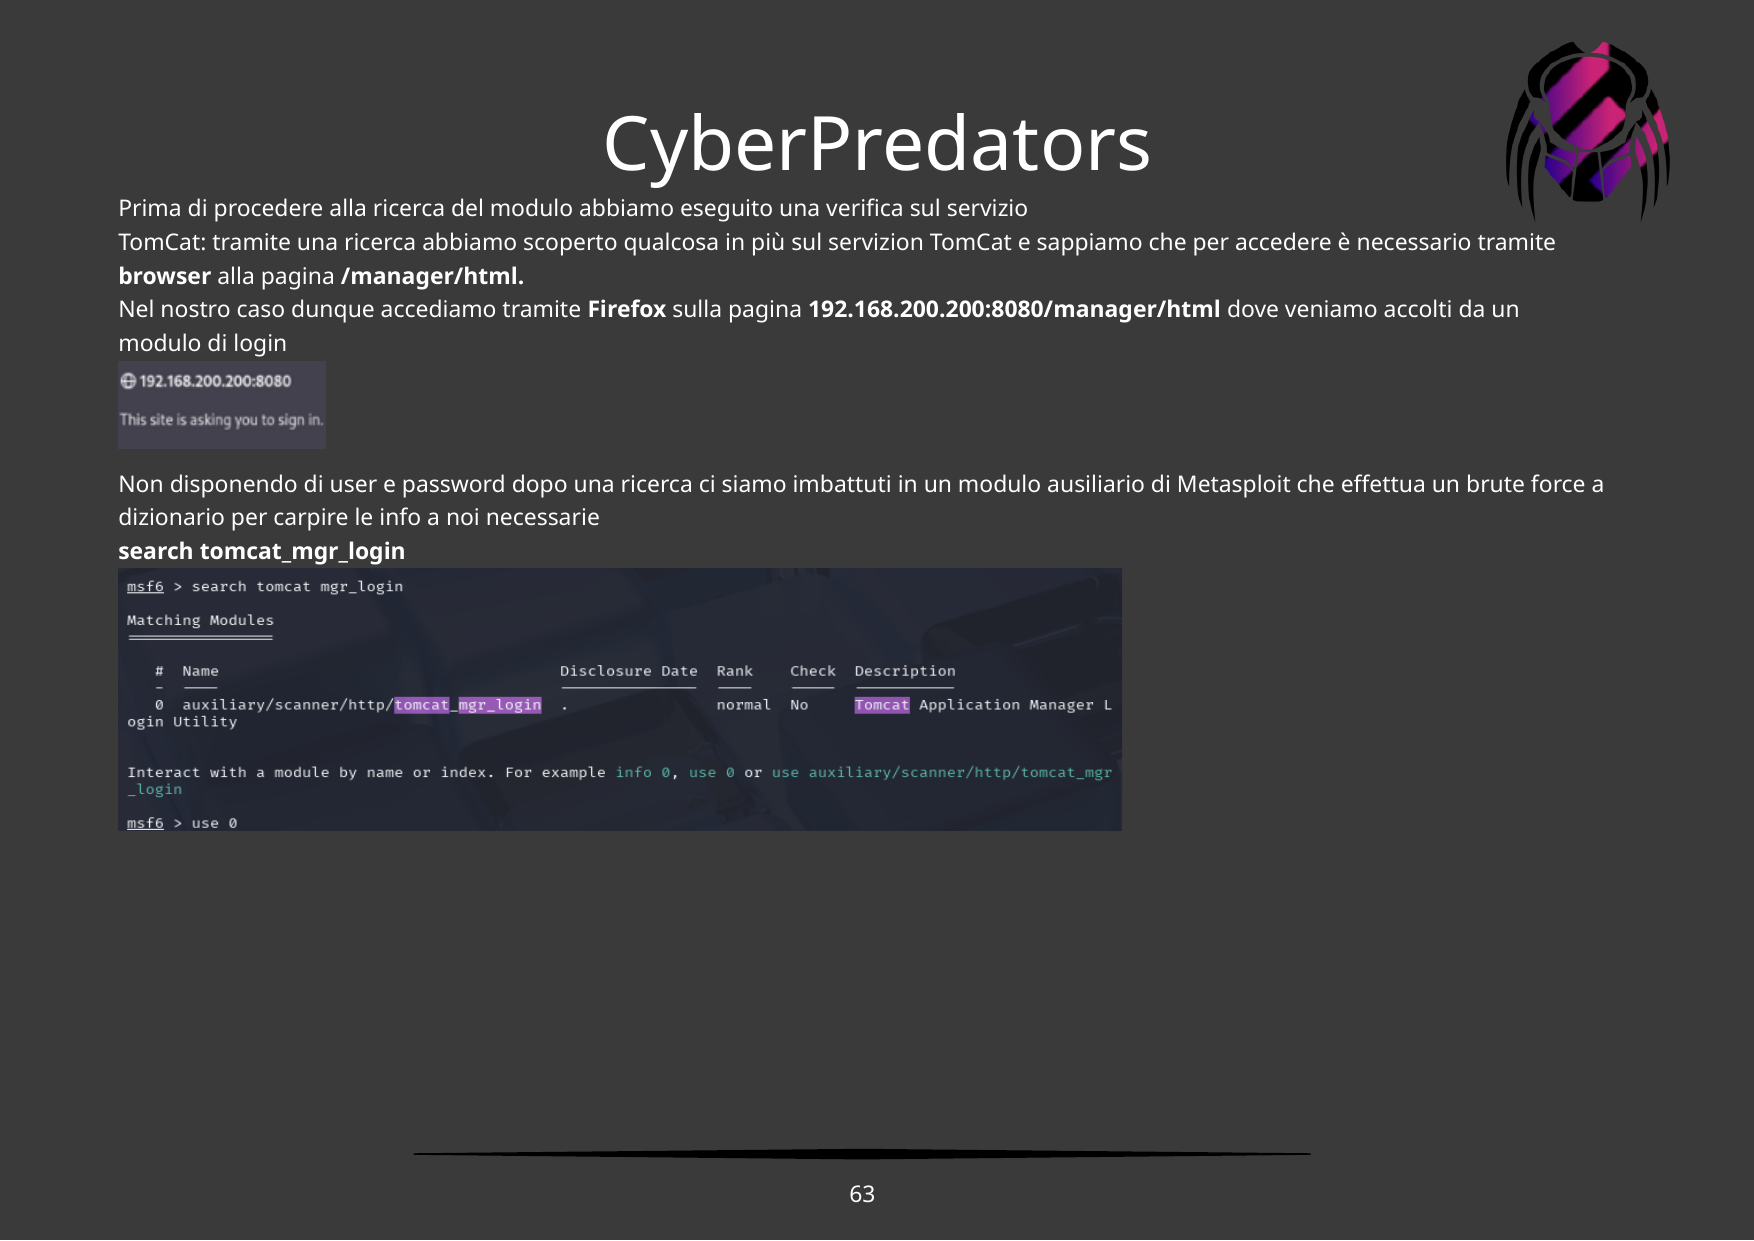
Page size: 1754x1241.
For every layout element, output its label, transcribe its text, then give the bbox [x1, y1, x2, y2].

picture [118, 568, 1123, 831]
text Prima di procedere alla ricerca del modulo abbiamo eseguito una verifica sul servizio TomCat: tramite una ricerca abbiamo scoperto qualcosa in più sul servizion TomCat e sappiamo che per accedere è necessario tramite browser alla pagina /manager/html. Nel nostro caso dunque accediamo tramite Firefox sulla pagina 192.168.200.200:8080/manager/html dove veniamo accolti da un modulo di login [118, 192, 1606, 448]
picture [118, 361, 326, 449]
picture [1496, 40, 1679, 224]
